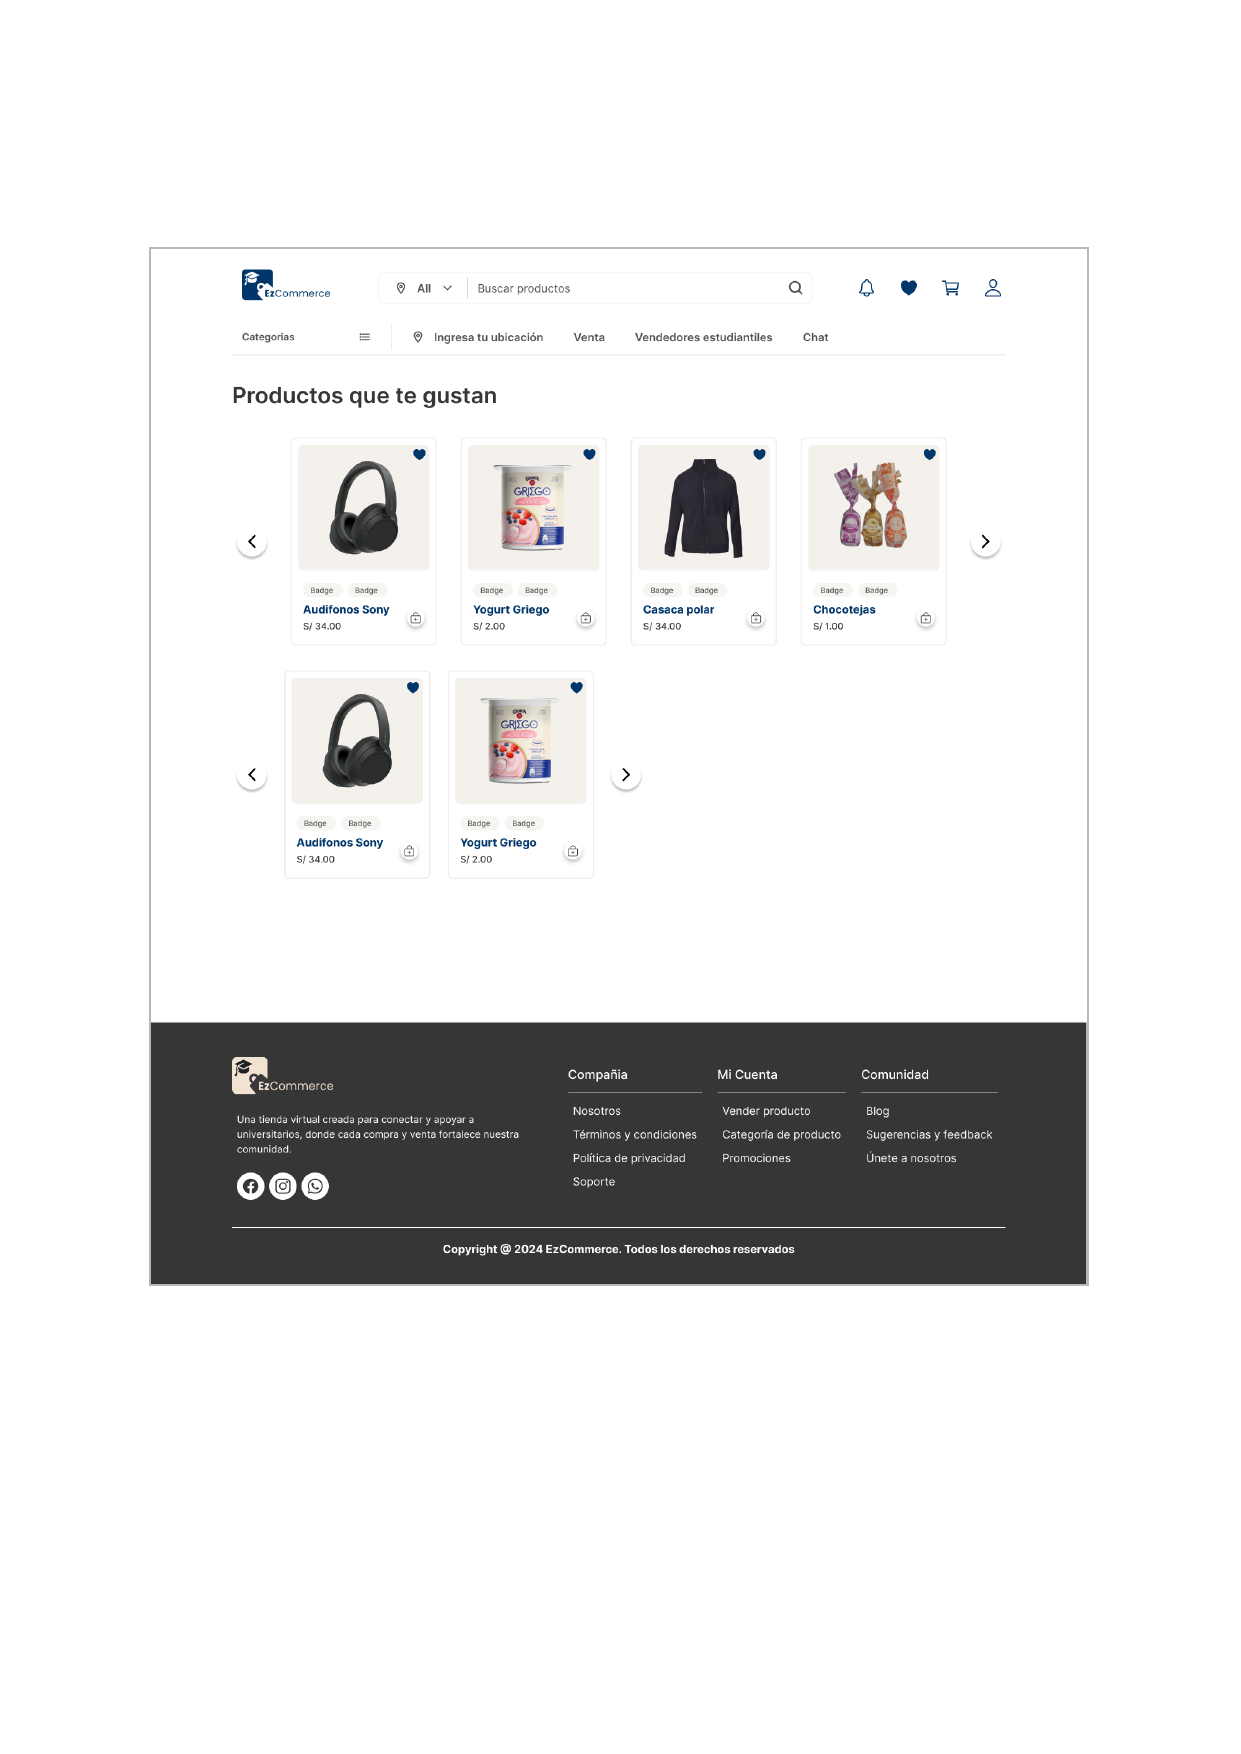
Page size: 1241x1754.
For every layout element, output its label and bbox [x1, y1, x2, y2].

picture [151, 249, 1087, 1284]
